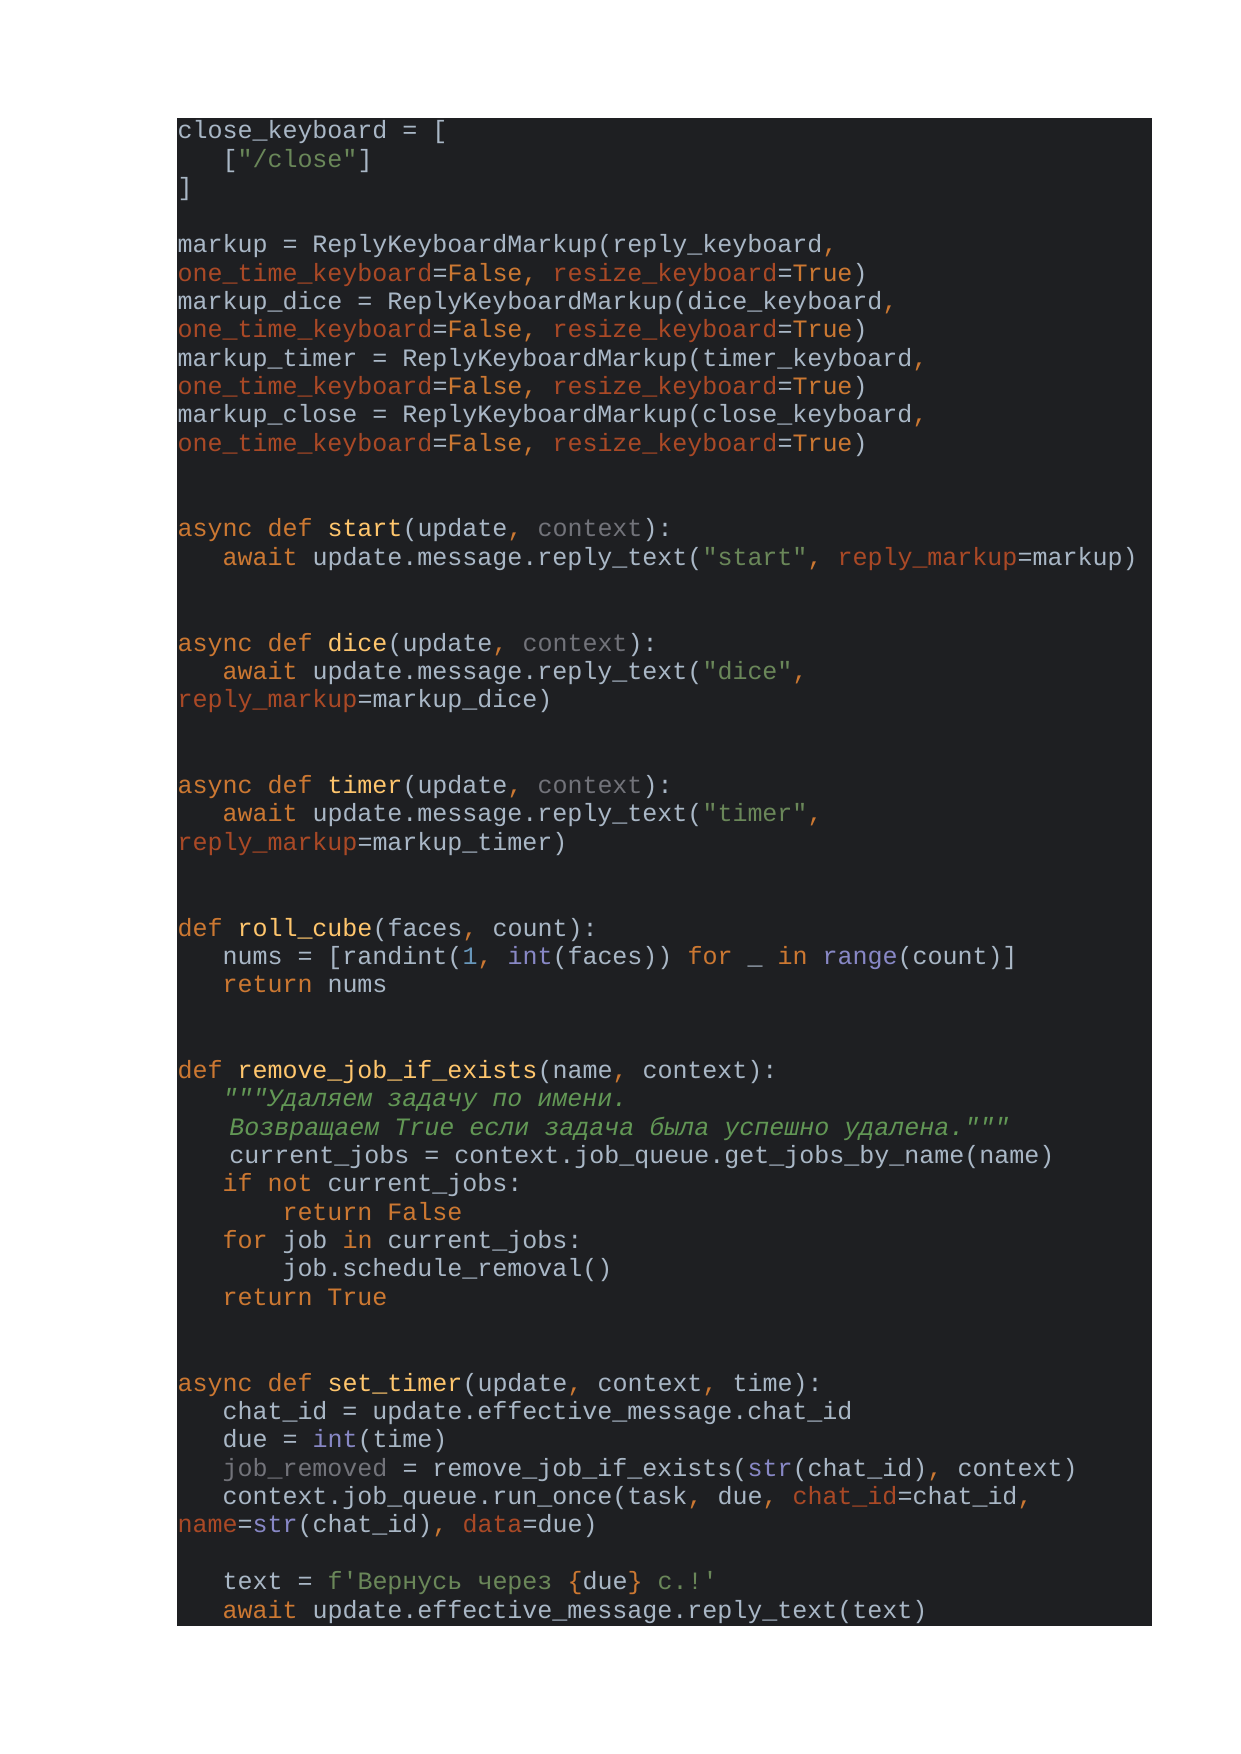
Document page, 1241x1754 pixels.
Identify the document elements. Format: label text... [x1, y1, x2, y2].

text def roll_cube(faces, count): [177, 915, 1152, 943]
text nums = [randint(1, int(faces)) for _ in range(count)] [177, 943, 1152, 972]
text return False [177, 1199, 1152, 1228]
text await update.effective_message.reply_text(text) [177, 1597, 1152, 1626]
text job.schedule_removal() [177, 1256, 1152, 1284]
text if not current_jobs: [177, 1171, 1152, 1199]
text await update.message.reply_text("start", reply_markup=markup) [177, 544, 1152, 573]
text Возвращаем True если задача была успешно удалена.""" [177, 1114, 1152, 1143]
text async def timer(update, context): [177, 773, 1152, 801]
text ] [177, 175, 1152, 203]
text markup_close = ReplyKeyboardMarkup(close_keyboard, one_time_keyboard=False, resize_keyboard=True) [177, 402, 1152, 458]
text for job in current_jobs: [177, 1228, 1152, 1256]
text context.job_queue.run_once(task, due, chat_id=chat_id, name=str(chat_id), data=due) [177, 1483, 1152, 1540]
text def remove_job_if_exists(name, context): [177, 1058, 1152, 1086]
text text = f'Вернусь через {due} с.!' [177, 1569, 1152, 1597]
text markup = ReplyKeyboardMarkup(reply_keyboard, one_time_keyboard=False, resize_keyboard=True) [177, 232, 1152, 288]
text async def set_timer(update, context, time): [177, 1370, 1152, 1398]
text ["/close"] [177, 146, 1152, 175]
text await update.message.reply_text("timer", reply_markup=markup_timer) [177, 801, 1152, 858]
text current_jobs = context.job_queue.get_jobs_by_name(name) [177, 1143, 1152, 1171]
text close_keyboard = [ [177, 118, 1152, 146]
text due = int(time) [177, 1427, 1152, 1455]
text await update.message.reply_text("dice", reply_markup=markup_dice) [177, 658, 1152, 715]
text chat_id = update.effective_message.chat_id [177, 1398, 1152, 1427]
text return True [177, 1284, 1152, 1313]
text """Удаляем задачу по имени. [177, 1086, 1152, 1114]
text return nums [177, 972, 1152, 1000]
text async def dice(update, context): [177, 630, 1152, 658]
text markup_dice = ReplyKeyboardMarkup(dice_keyboard, one_time_keyboard=False, resize_keyboard=True) [177, 288, 1152, 345]
text job_removed = remove_job_if_exists(str(chat_id), context) [177, 1455, 1152, 1483]
text async def start(update, context): [177, 516, 1152, 544]
text markup_timer = ReplyKeyboardMarkup(timer_keyboard, one_time_keyboard=False, resize_keyboard=True) [177, 345, 1152, 402]
